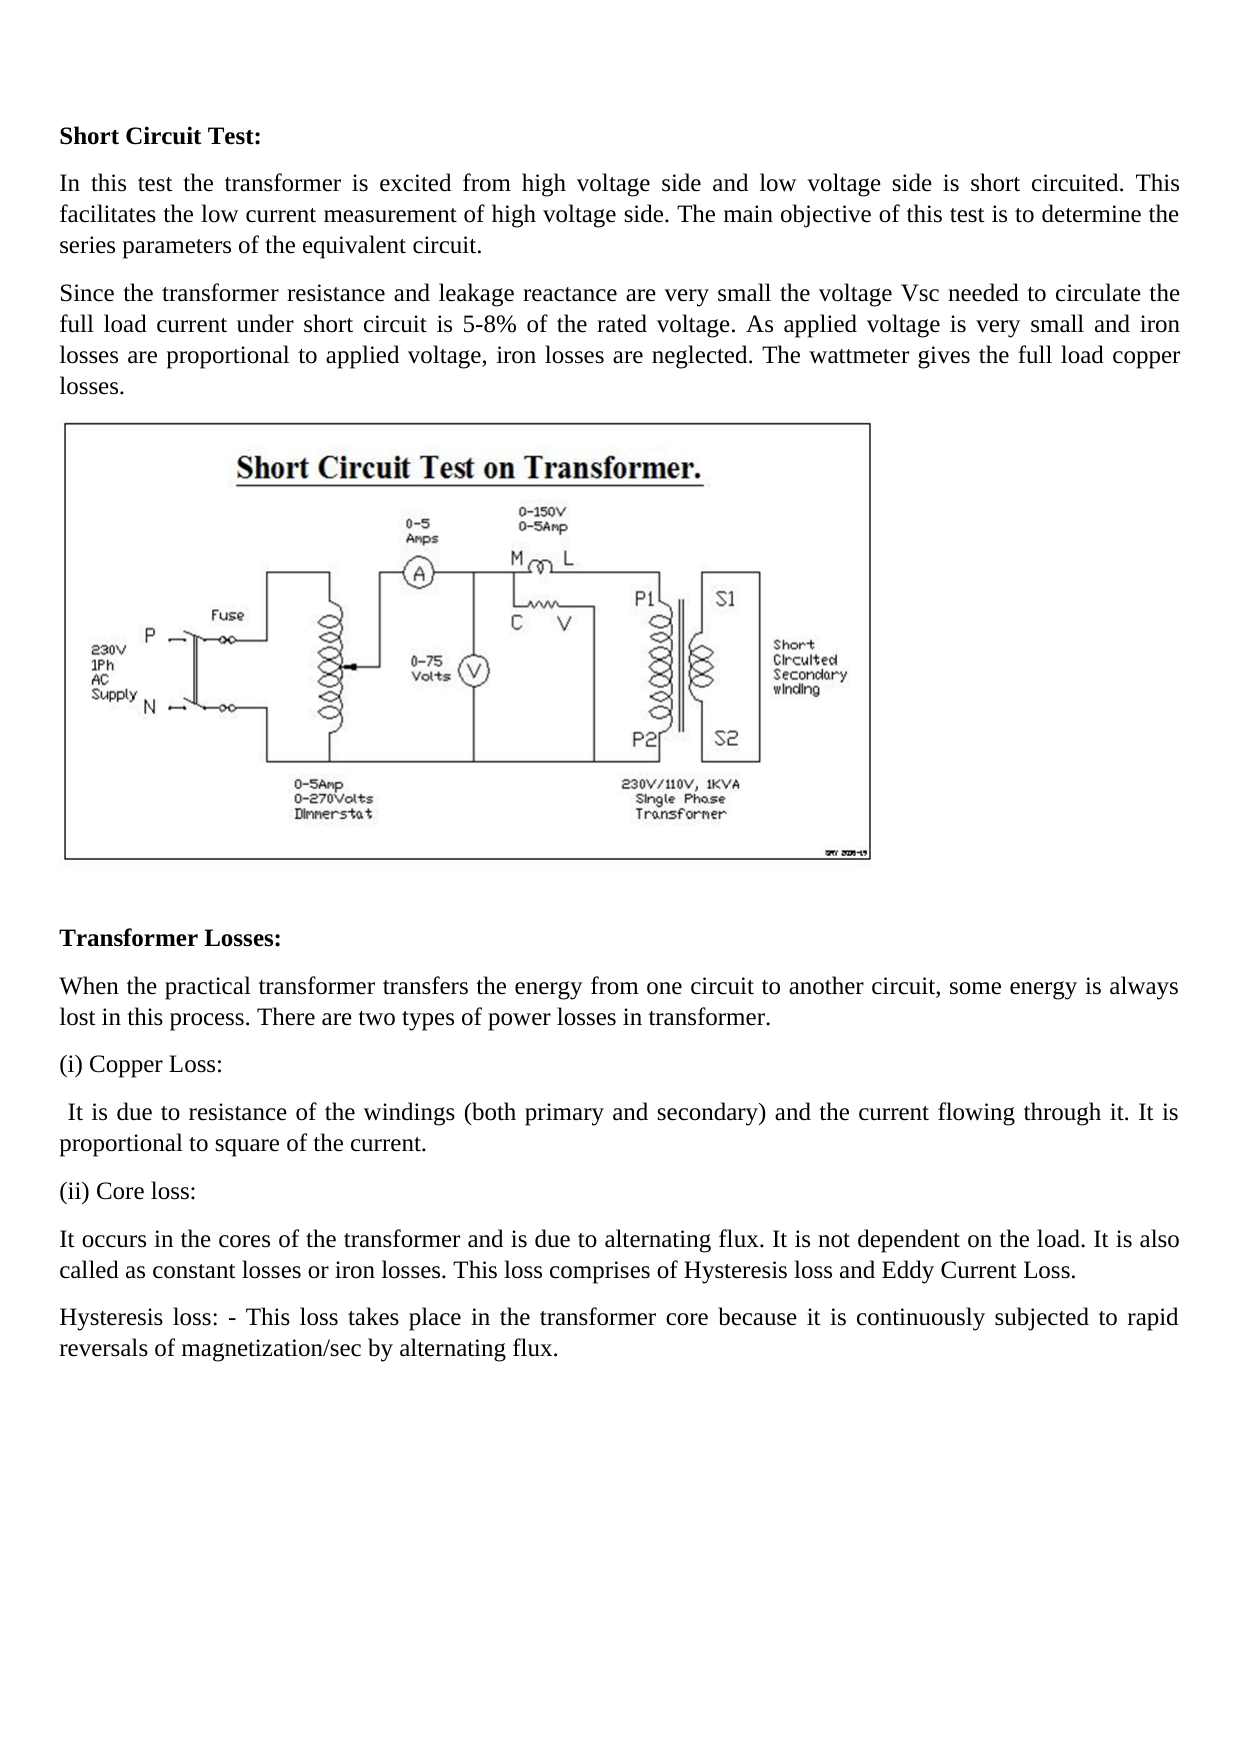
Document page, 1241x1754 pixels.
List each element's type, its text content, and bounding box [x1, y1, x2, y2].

text In this test the transformer is excited from high voltage side and low voltage side is short circuited. This facilitates the low current measurement of high voltage side. The main objective of this test is to determine the series parameters of the equivalent circuit. [59, 168, 1181, 259]
text (i) Copper Loss: [59, 1049, 1181, 1078]
text Since the transformer resistance and leakage reactance are very small the voltage Vsc needed to circulate the full load current under short circuit is 5-8% of the rated voltage. As applied voltage is very small and iron losses are proportional to applied voltage, iron losses are neglected. The wattmeter gives the full load copper losses. [59, 278, 1181, 400]
text Hysteresis loss: - This loss takes place in the transformer core because it is continuously subjected to rapid reversals of magnetization/sec by alternating flux. [59, 1302, 1181, 1362]
text It occurs in the cores of the transformer and is due to alternating flux. It is not dependent on the load. It is also called as constant losses or iron losses. This loss comprises of Hysteresis loss and Eddy Current Loss. [59, 1224, 1181, 1283]
text It is due to resistance of the windings (both primary and secondary) and the current flowing through it. It is proportional to square of the current. [59, 1097, 1181, 1157]
text (ii) Core loss: [59, 1176, 1181, 1205]
picture [59, 419, 880, 874]
text Transformer Losses: [59, 923, 1181, 952]
text When the practical transformer transfers the energy from one circuit to another circuit, some energy is always lost in this process. There are two types of power losses in transformer. [59, 971, 1181, 1031]
text Short Circuit Test: [59, 121, 1181, 149]
